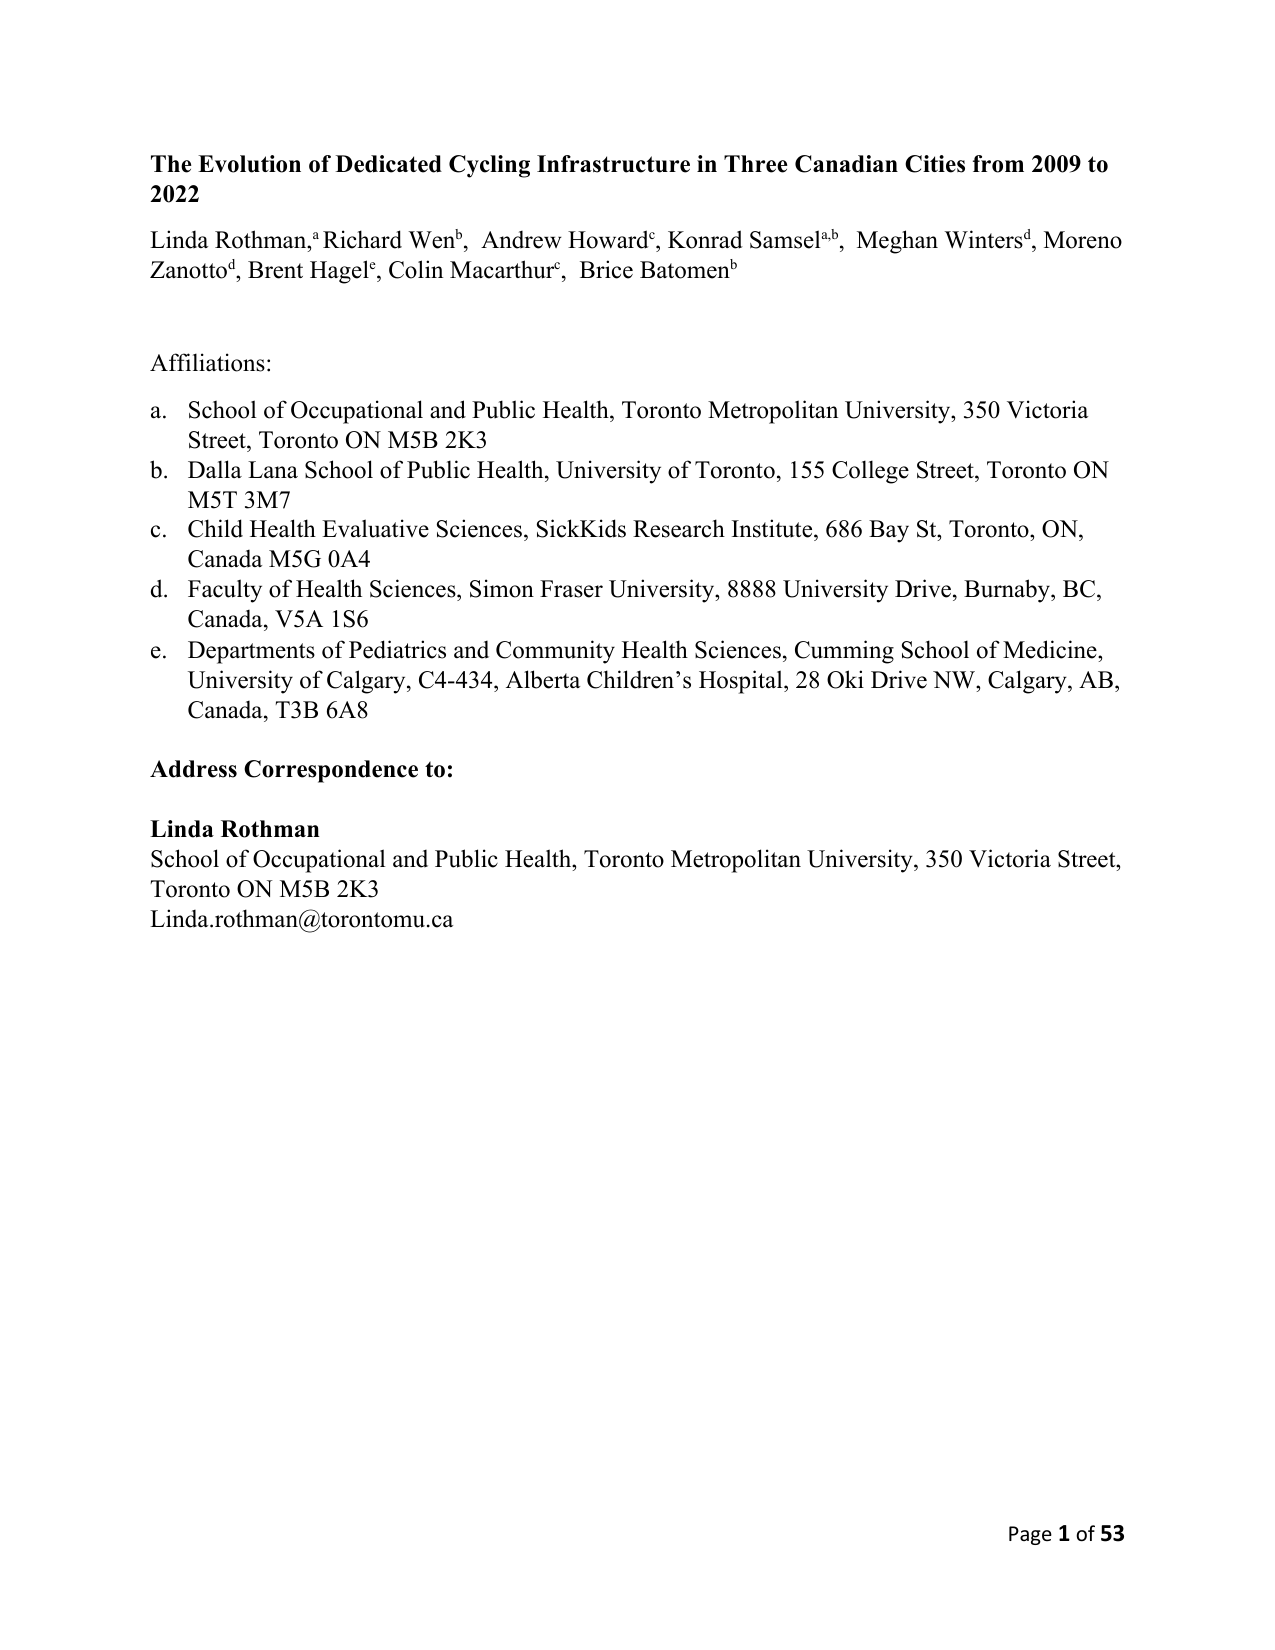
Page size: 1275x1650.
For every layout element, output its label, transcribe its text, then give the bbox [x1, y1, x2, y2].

text Linda Rothman [150, 815, 1125, 843]
list Child Health Evaluative Sciences, SickKids Research Institute, 686 Bay St, Toronto, ON, Canada M5G 0A4 [150, 516, 1125, 573]
list School of Occupational and Public Health, Toronto Metropolitan University, 350 Victoria Street, Toronto ON M5B 2K3 [150, 396, 1125, 454]
text Affiliations: [150, 349, 1125, 377]
text School of Occupational and Public Health, Toronto Metropolitan University, 350 Victoria Street, Toronto ON M5B 2K3 [150, 845, 1125, 903]
text Linda Rothman,a Richard Wenb, Andrew Howardc, Konrad Samsela,b, Megan Wintersd, Moreno Zanottod, Brent Hagele, Colin Macarthurc, Brice Batomenb [150, 226, 1125, 284]
text The Evolution of Dedicated Cycling Infrastructure in Three Canadian Cities from 2009 to 2022 [150, 150, 1125, 208]
list Faculty of Health Sciences, Simon Fraser University, 8888 University Drive, Burnaby, BC, Canada, [150, 575, 1125, 634]
list Dalla Lana School of Public Health, University of Toronto, 155 College Street, Toronto ON M5T 3M7 [150, 456, 1125, 513]
text Linda.rothman@torontomu.ca [150, 905, 1125, 933]
list Departments of Pediatrics and Community Health Sciences, Cumming School of Medicine, University of Calgary, C4-434, Alberta Children’s Hospital, 28 Oki Drive NW, Calgary, AB, Canada, T3B 6A8 [150, 636, 1125, 723]
text Address Correspondence to: [150, 756, 1125, 783]
